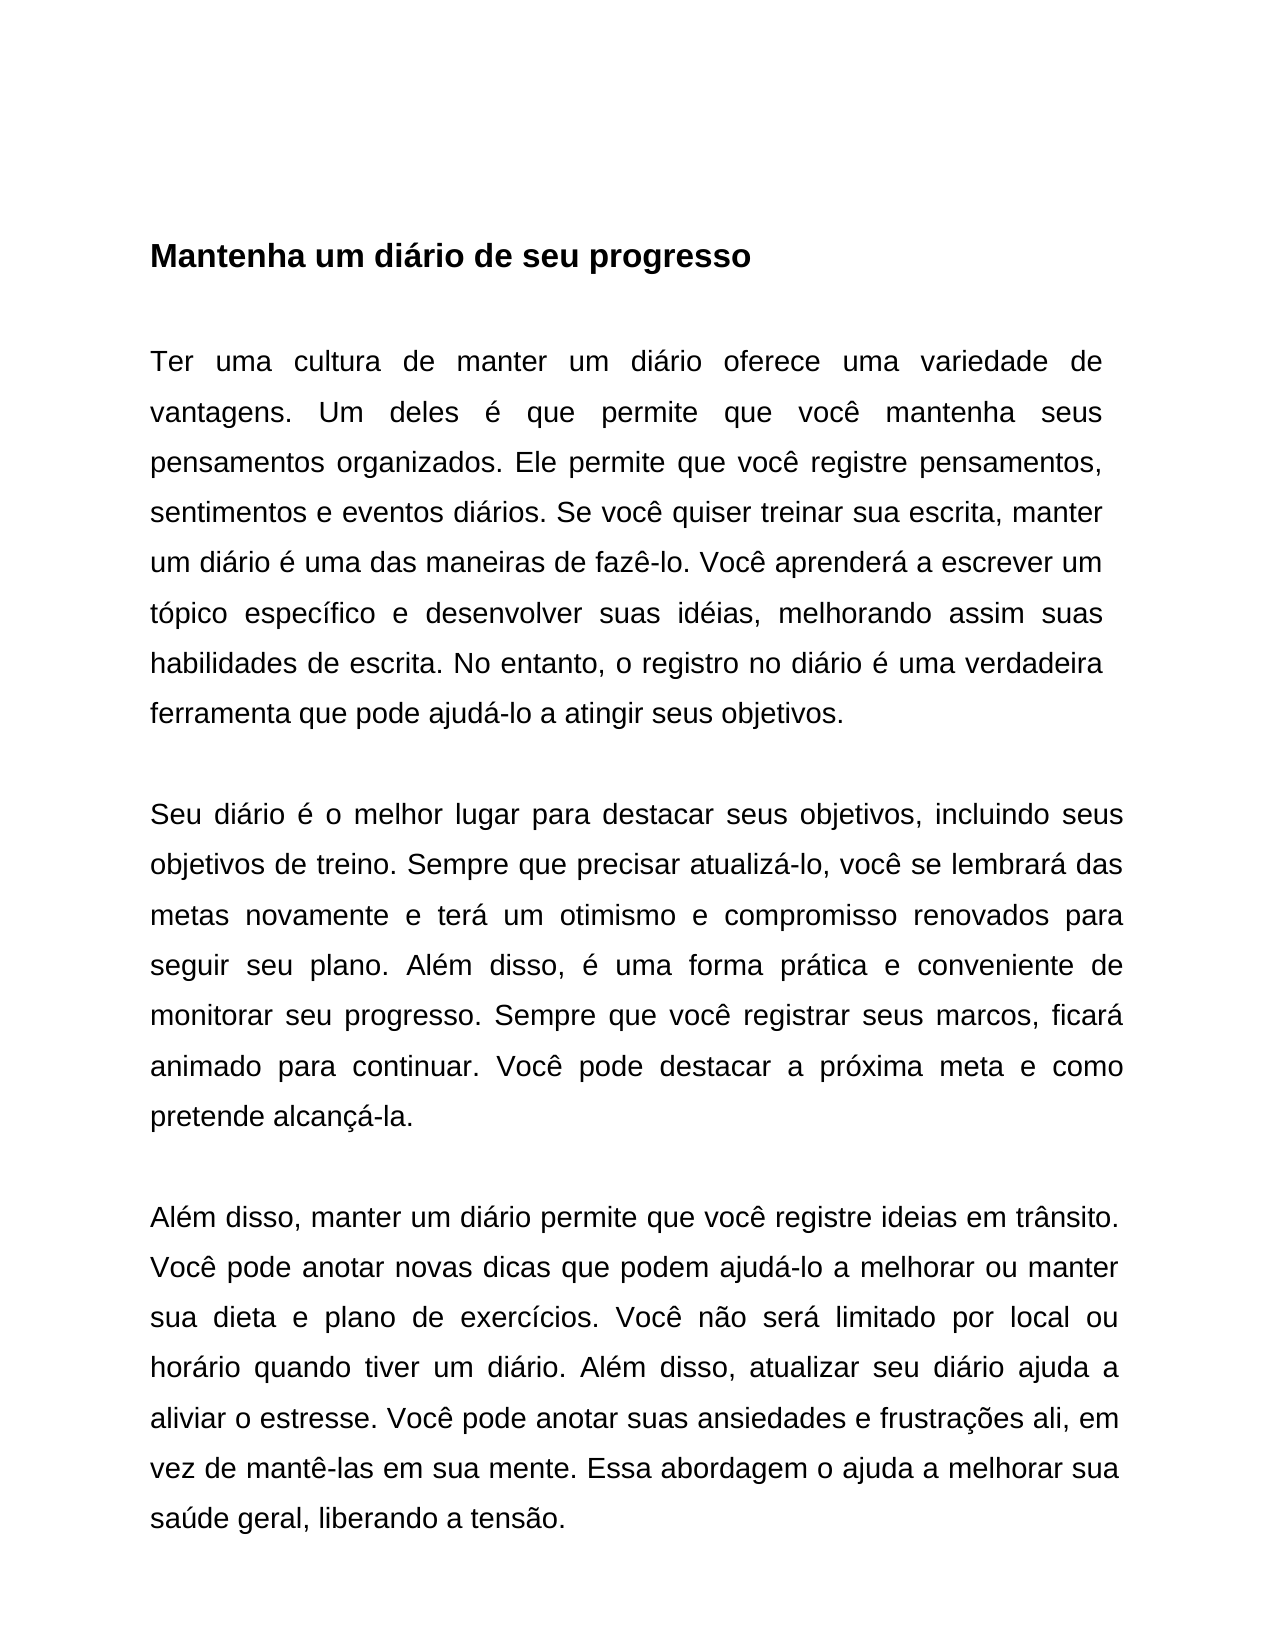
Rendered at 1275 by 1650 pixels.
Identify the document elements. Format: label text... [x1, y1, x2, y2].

text Ter uma cultura de manter um diário oferece uma variedade de vantagens. Um deles é que permite que você mantenha seus pensamentos organizados. Ele permite que você registre pensamentos, sentimentos e eventos diários. Se você quiser treinar sua escrita, manter um diário é uma das maneiras de fazê-lo. Você aprenderá a escrever um tópico específico e desenvolver suas idéias, melhorando assim suas habilidades de escrita. No entanto, o registro no diário é uma verdadeira ferramenta que pode ajudá-lo a atingir seus objetivos. [150, 344, 1104, 730]
text Mantenha um diário de seu progresso [150, 236, 1125, 275]
text Além disso, manter um diário permite que você registre ideias em trânsito. Você pode anotar novas dicas que podem ajudá-lo a melhorar ou manter sua dieta e plano de exercícios. Você não será limitado por local ou horário quando tiver um diário. Além disso, atualizar seu diário ajuda a aliviar o estresse. Você pode anotar suas ansiedades e frustrações ali, em vez de mantê-las em sua mente. Essa abordagem o ajuda a melhorar sua saúde geral, liberando a tensão. [150, 1199, 1121, 1535]
text Seu diário é o melhor lugar para destacar seus objetivos, incluindo seus objetivos de treino. Sempre que precisar atualizá-lo, você se lembrará das metas novamente e terá um otimismo e compromisso renovados para seguir seu plano. Além disso, é uma forma prática e conveniente de monitorar seu progresso. Sempre que você registrar seus marcos, ficará animado para continuar. Você pode destacar a próxima meta e como pretende alcançá-la. [150, 797, 1125, 1132]
